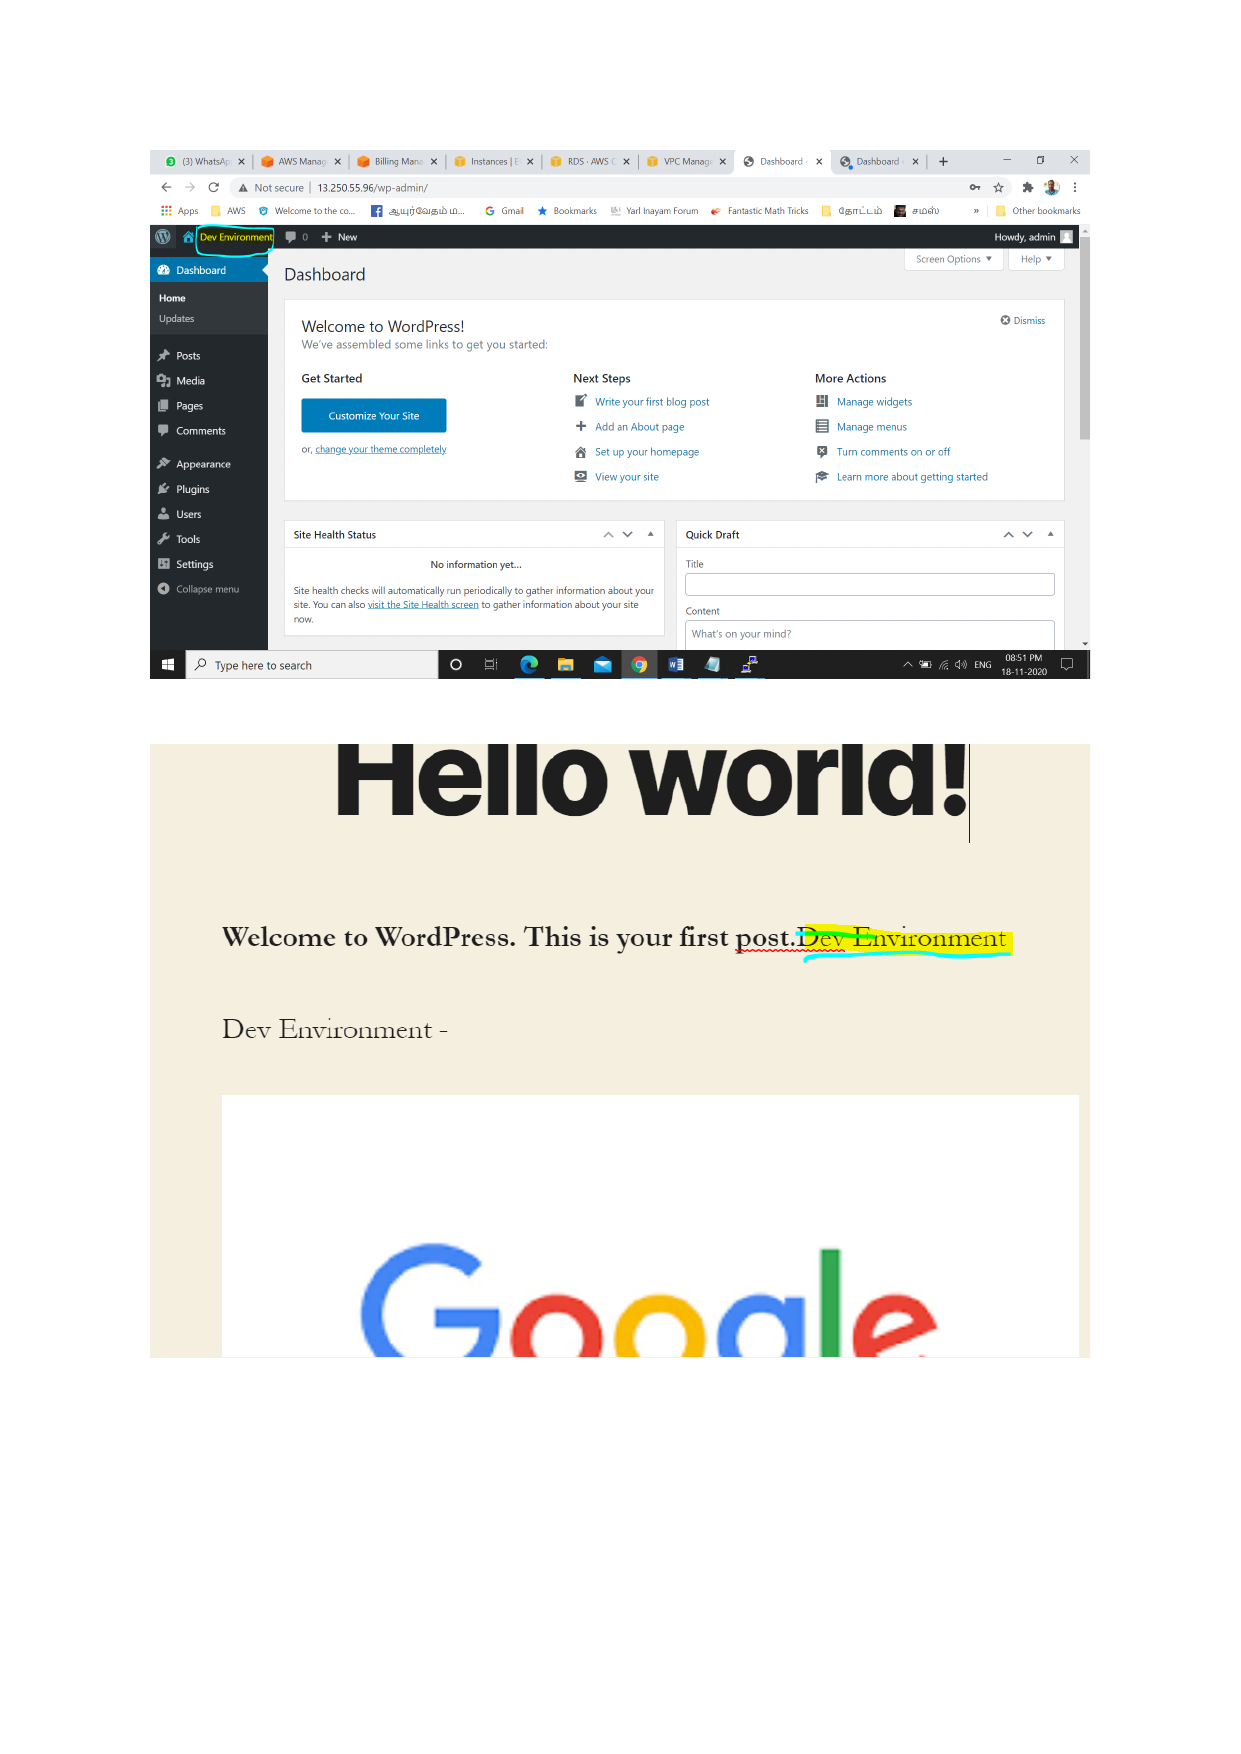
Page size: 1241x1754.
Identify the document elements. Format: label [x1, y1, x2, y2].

picture [158, 265, 169, 274]
picture [150, 150, 1091, 679]
picture [150, 744, 1091, 1359]
